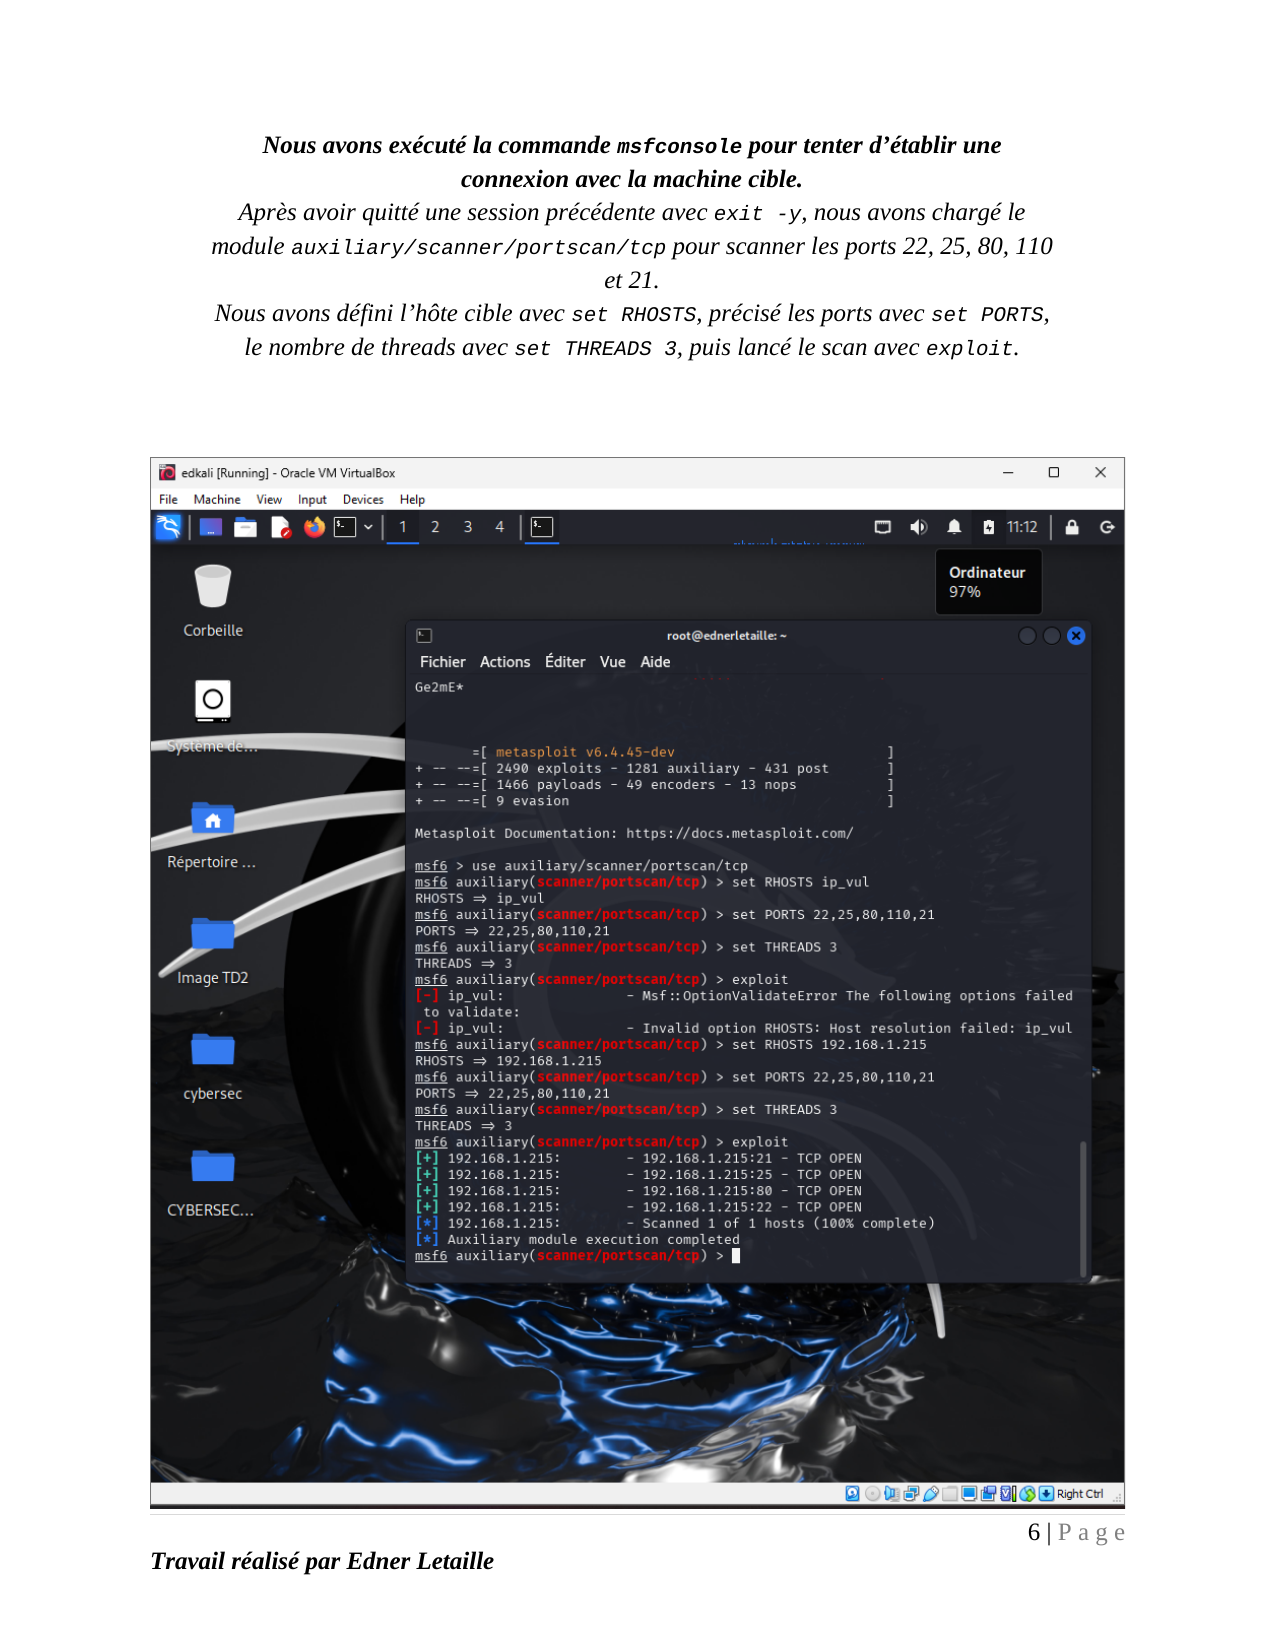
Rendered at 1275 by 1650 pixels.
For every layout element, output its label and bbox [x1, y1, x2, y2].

picture [150, 457, 1125, 1509]
